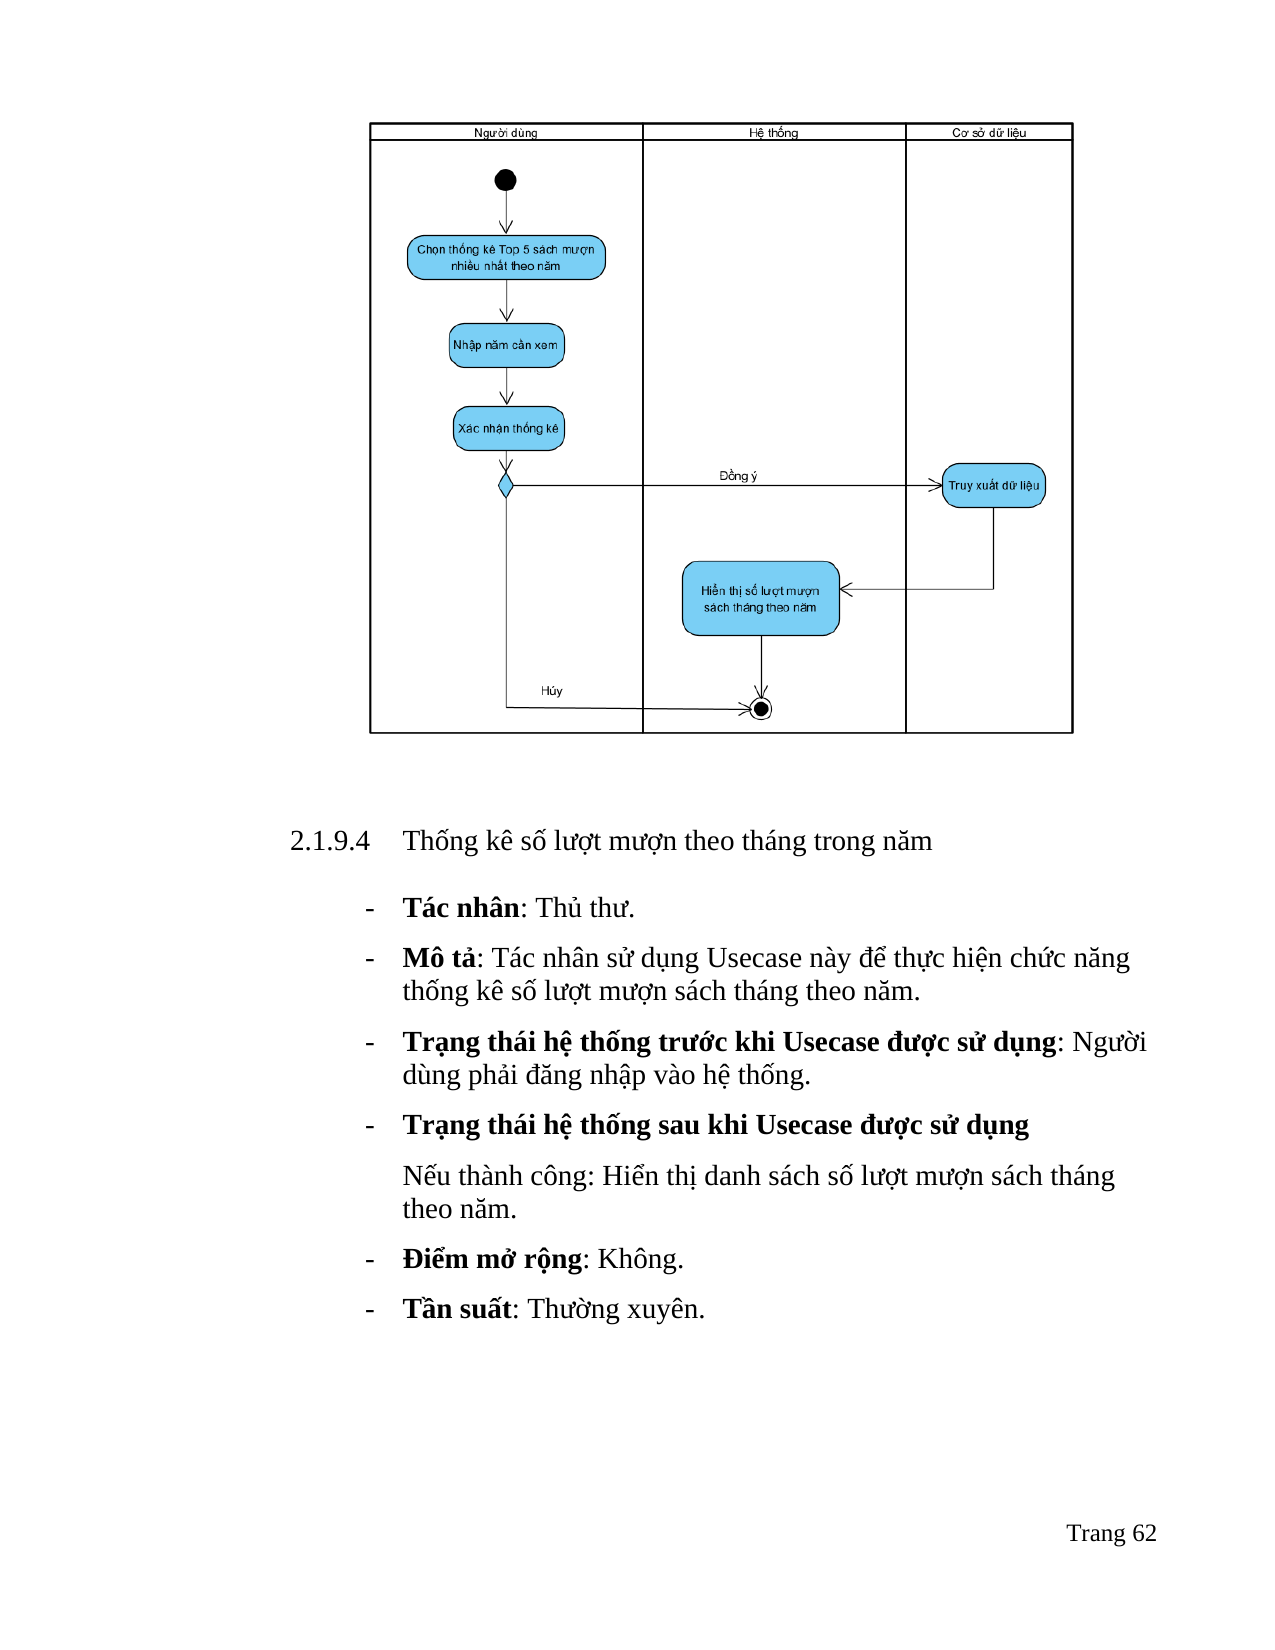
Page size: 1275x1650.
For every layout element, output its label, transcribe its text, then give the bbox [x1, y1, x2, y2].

list Điểm mở rộng: Không. [365, 1241, 1157, 1275]
list Tác nhân: Thủ thư. [365, 890, 1157, 923]
list Trạng thái hệ thống sau khi Usecase được sử dụng [365, 1107, 1157, 1141]
list Thống kê số lượt mượn theo tháng trong năm [290, 823, 1157, 856]
picture [364, 118, 1077, 740]
list Tần suất: Thường xuyên. [365, 1292, 1157, 1325]
list Mô tả: Tác nhân sử dụng Usecase này để thực hiện chức năng thống kê số lượt mượn sách tháng theo năm. [365, 940, 1157, 1007]
list Trạng thái hệ thống trước khi Usecase được sử dụng: Người dùng phải đăng nhập vào hệ thống. [365, 1024, 1157, 1091]
text Nếu thành công: Hiển thị danh sách số lượt mượn sách tháng theo năm. [402, 1158, 1157, 1225]
